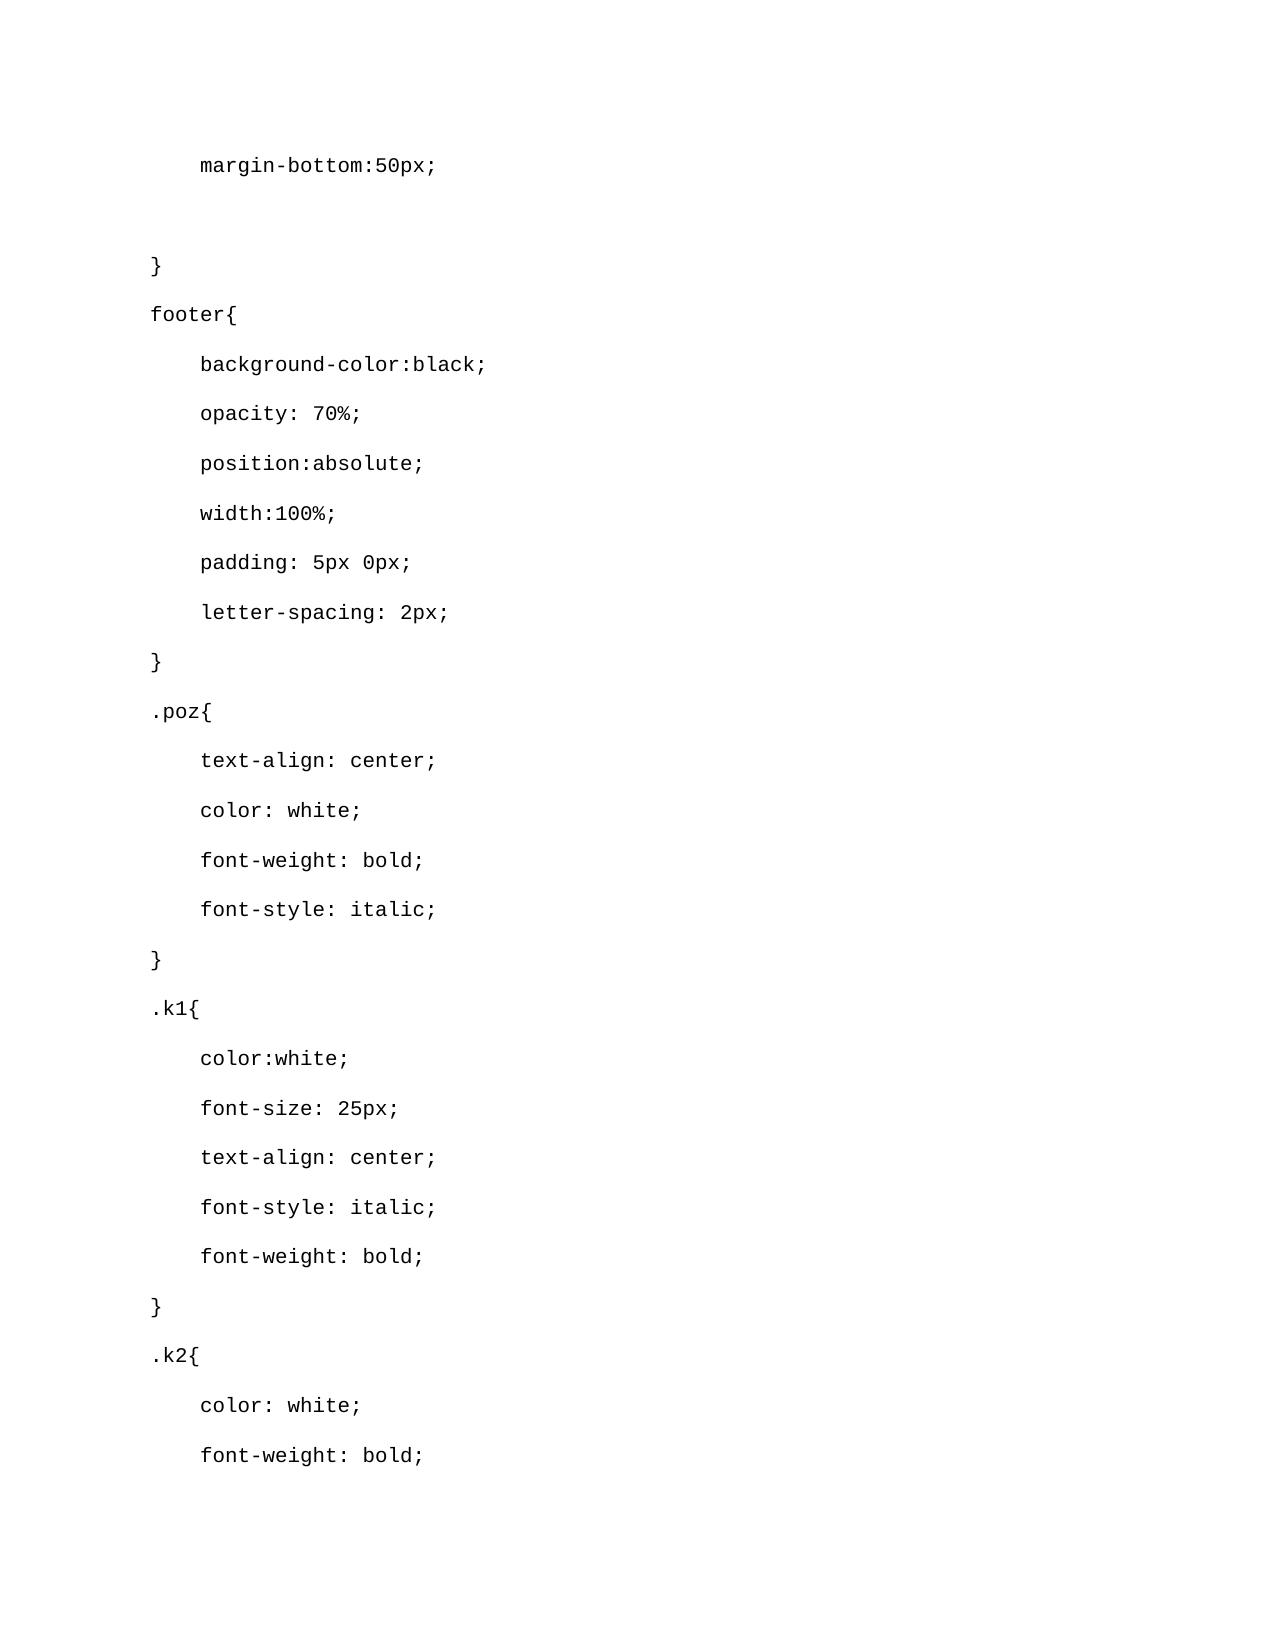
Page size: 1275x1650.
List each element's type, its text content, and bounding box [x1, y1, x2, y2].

text footer{ [150, 299, 1125, 327]
text font-weight: bold; [150, 1439, 1125, 1468]
text width:100%; [150, 497, 1125, 526]
text font-style: italic; [150, 1191, 1125, 1220]
text color:white; [150, 1042, 1125, 1071]
text text-align: center; [150, 745, 1125, 774]
text } [150, 1290, 1125, 1319]
text .k1{ [150, 993, 1125, 1022]
text opacity: 70%; [150, 398, 1125, 427]
text margin-bottom:50px; [150, 150, 1125, 179]
text padding: 5px 0px; [150, 547, 1125, 575]
text .poz{ [150, 695, 1125, 724]
text background-color:black; [150, 348, 1125, 377]
text font-size: 25px; [150, 1092, 1125, 1121]
text font-weight: bold; [150, 844, 1125, 873]
text font-weight: bold; [150, 1241, 1125, 1269]
text text-align: center; [150, 1142, 1125, 1170]
text position:absolute; [150, 447, 1125, 476]
text color: white; [150, 1389, 1125, 1418]
text letter-spacing: 2px; [150, 596, 1125, 625]
text } [150, 249, 1125, 278]
text color: white; [150, 794, 1125, 823]
text } [150, 943, 1125, 972]
text .k2{ [150, 1340, 1125, 1369]
text } [150, 646, 1125, 674]
text font-style: italic; [150, 894, 1125, 922]
